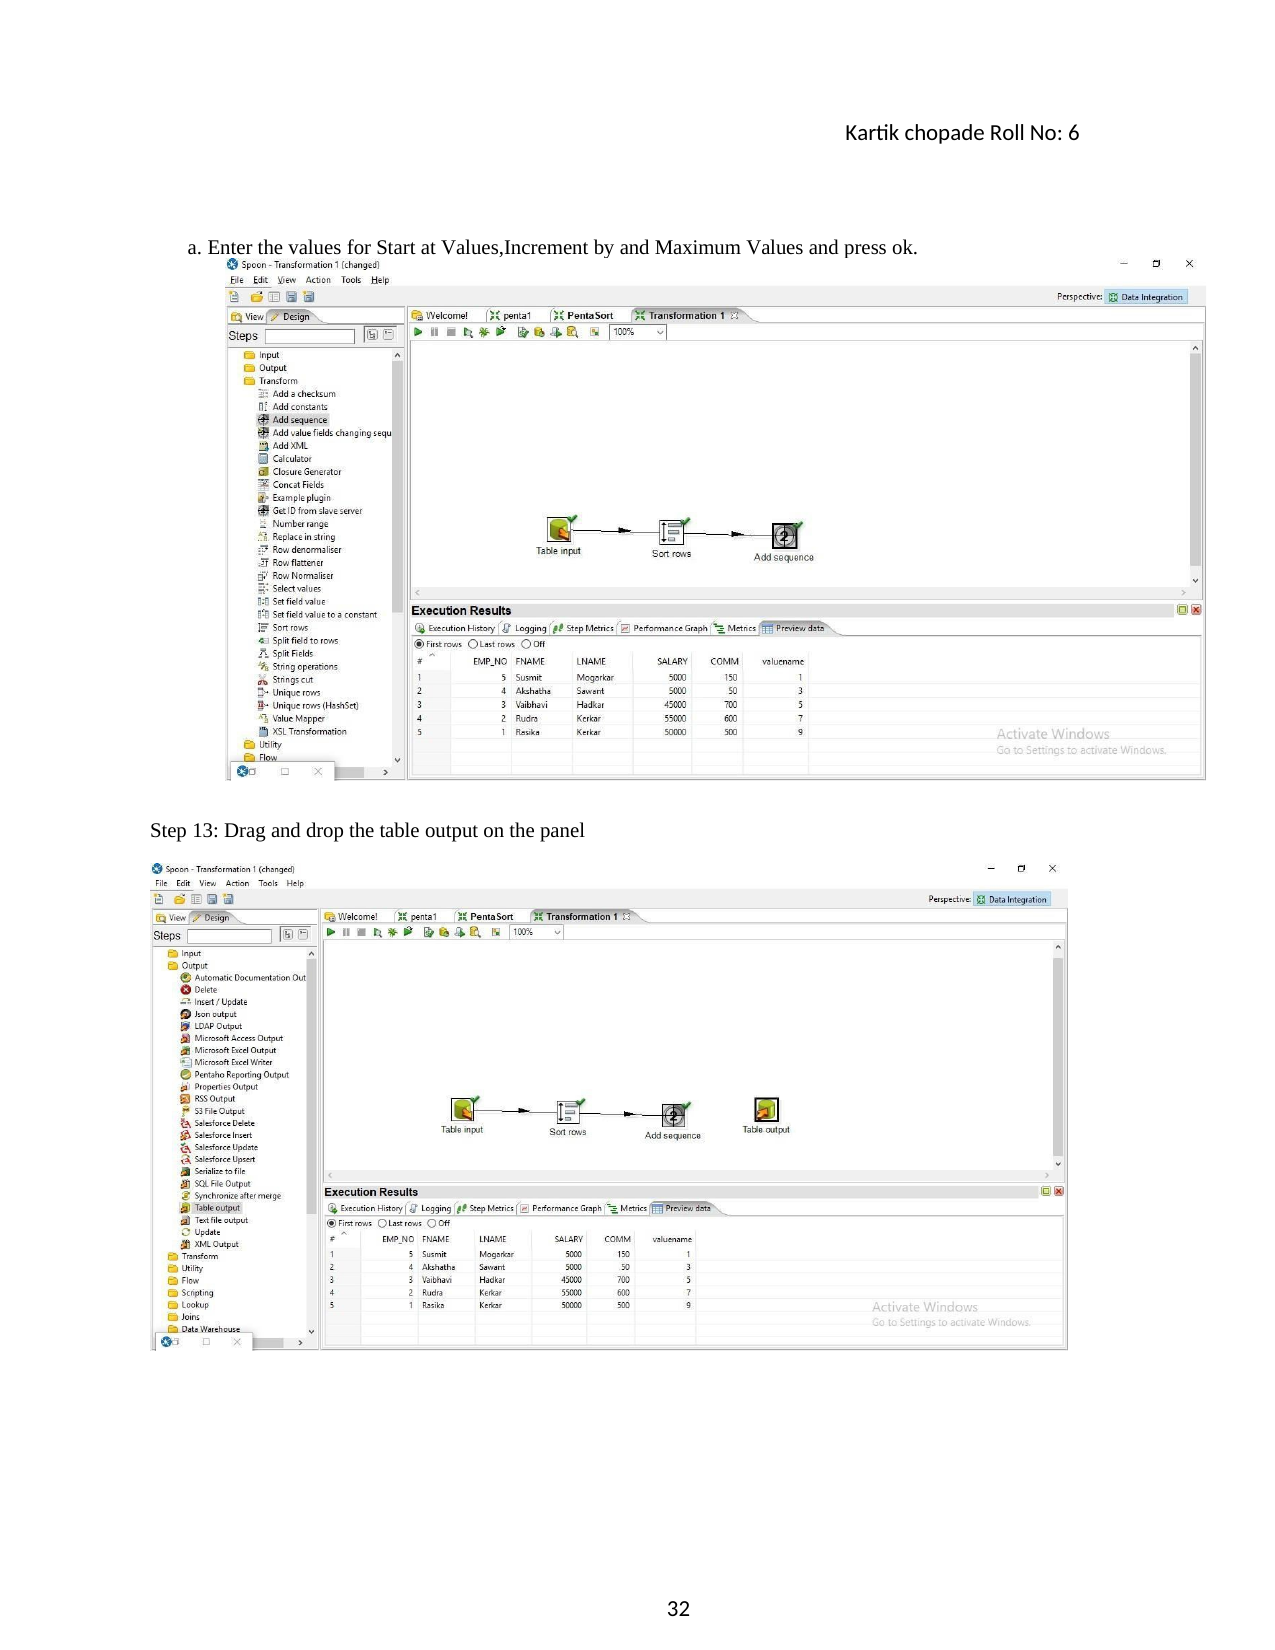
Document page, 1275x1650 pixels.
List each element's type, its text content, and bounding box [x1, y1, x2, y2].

list Enter the values for Start at Values,Increment by and Maximum Values and press ok. [187, 235, 1217, 259]
picture [225, 258, 1207, 781]
text Step 13: Drag and drop the table output on the panel [150, 818, 1217, 842]
picture [150, 863, 1068, 1351]
